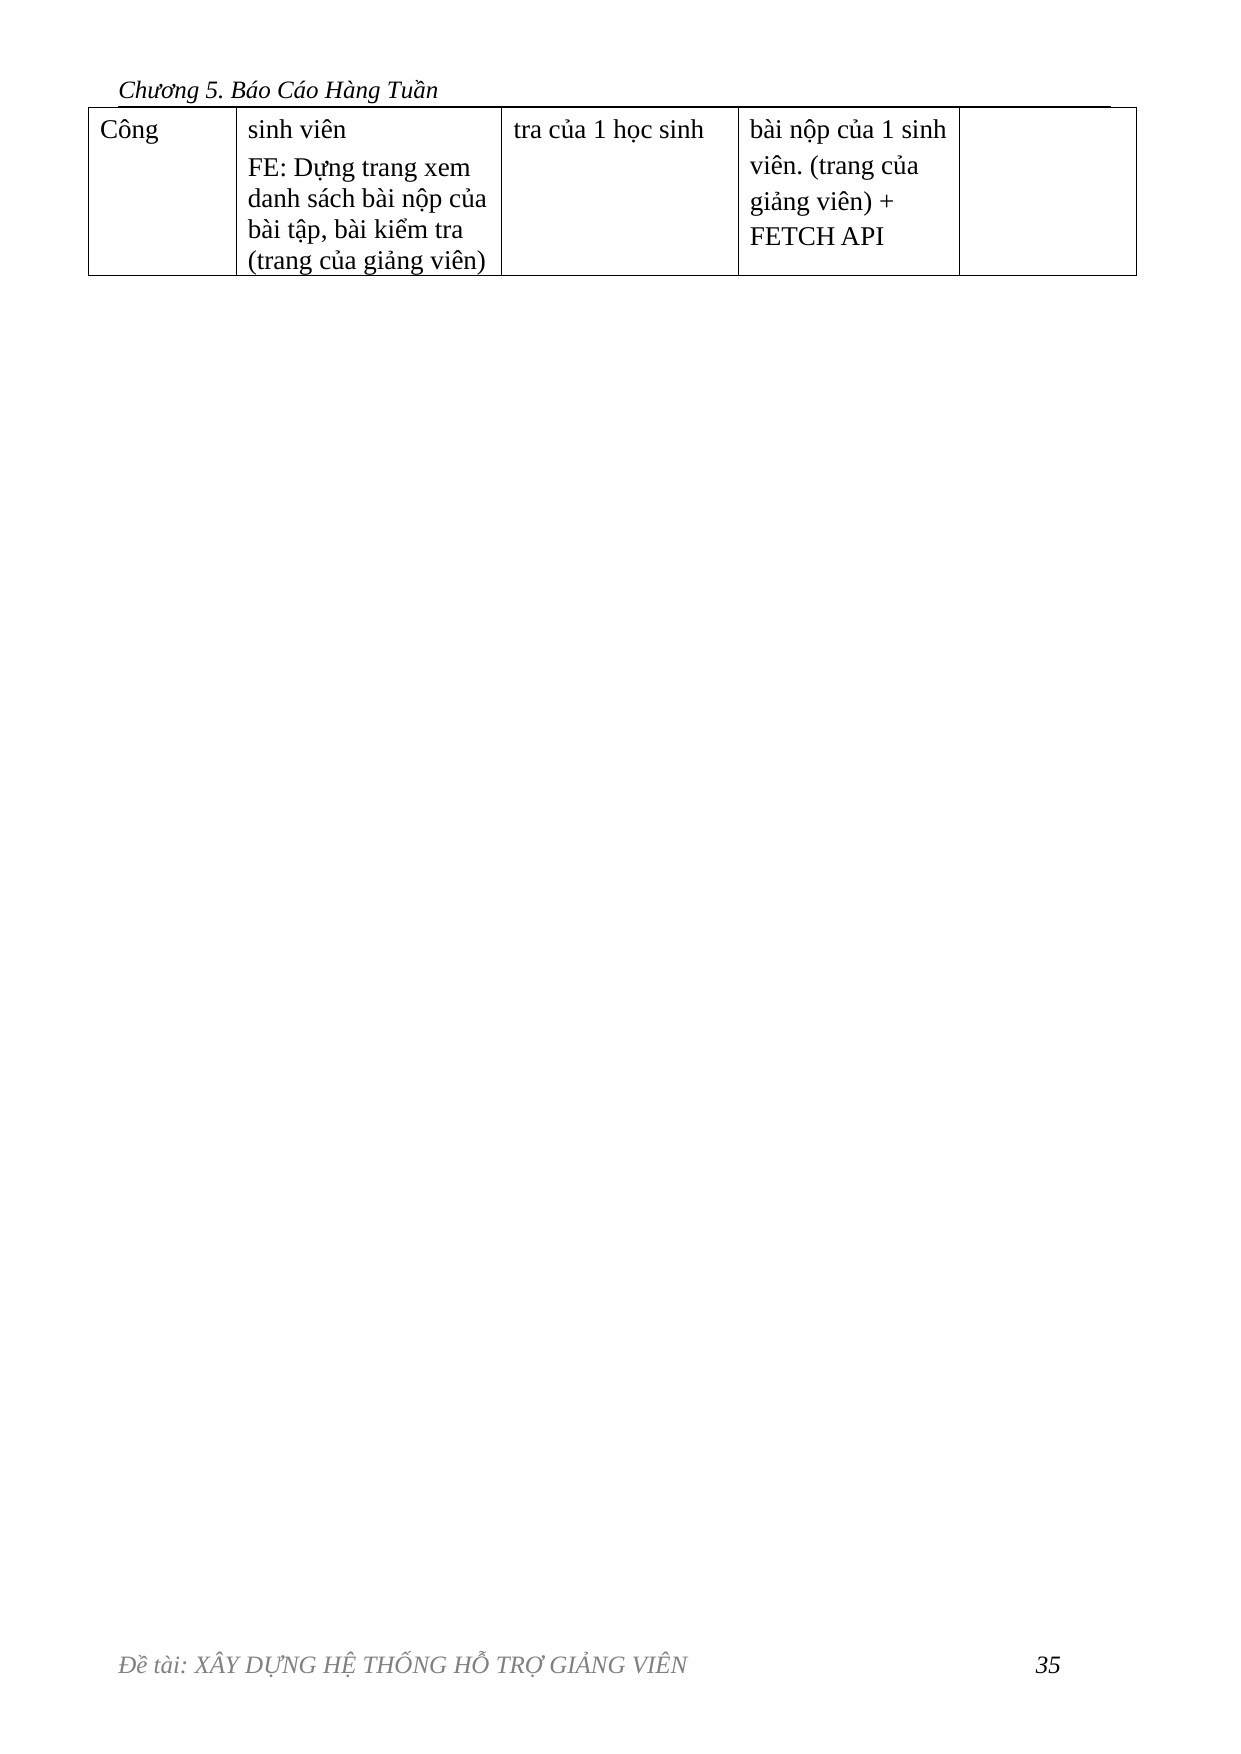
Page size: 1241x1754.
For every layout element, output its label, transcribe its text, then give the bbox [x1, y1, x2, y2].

table_header [960, 108, 1136, 275]
table_header tra của 1 học sinh [502, 108, 738, 275]
table_header bài nộp của 1 sinh viên. (trang của giảng viên) + FETCH API [739, 108, 959, 275]
table_header Công [89, 108, 236, 275]
table_header sinh viên FE: Dựng trang xem danh sách bài nộp của bài tập, bài kiểm tra (trang của giảng viên) [237, 108, 501, 275]
